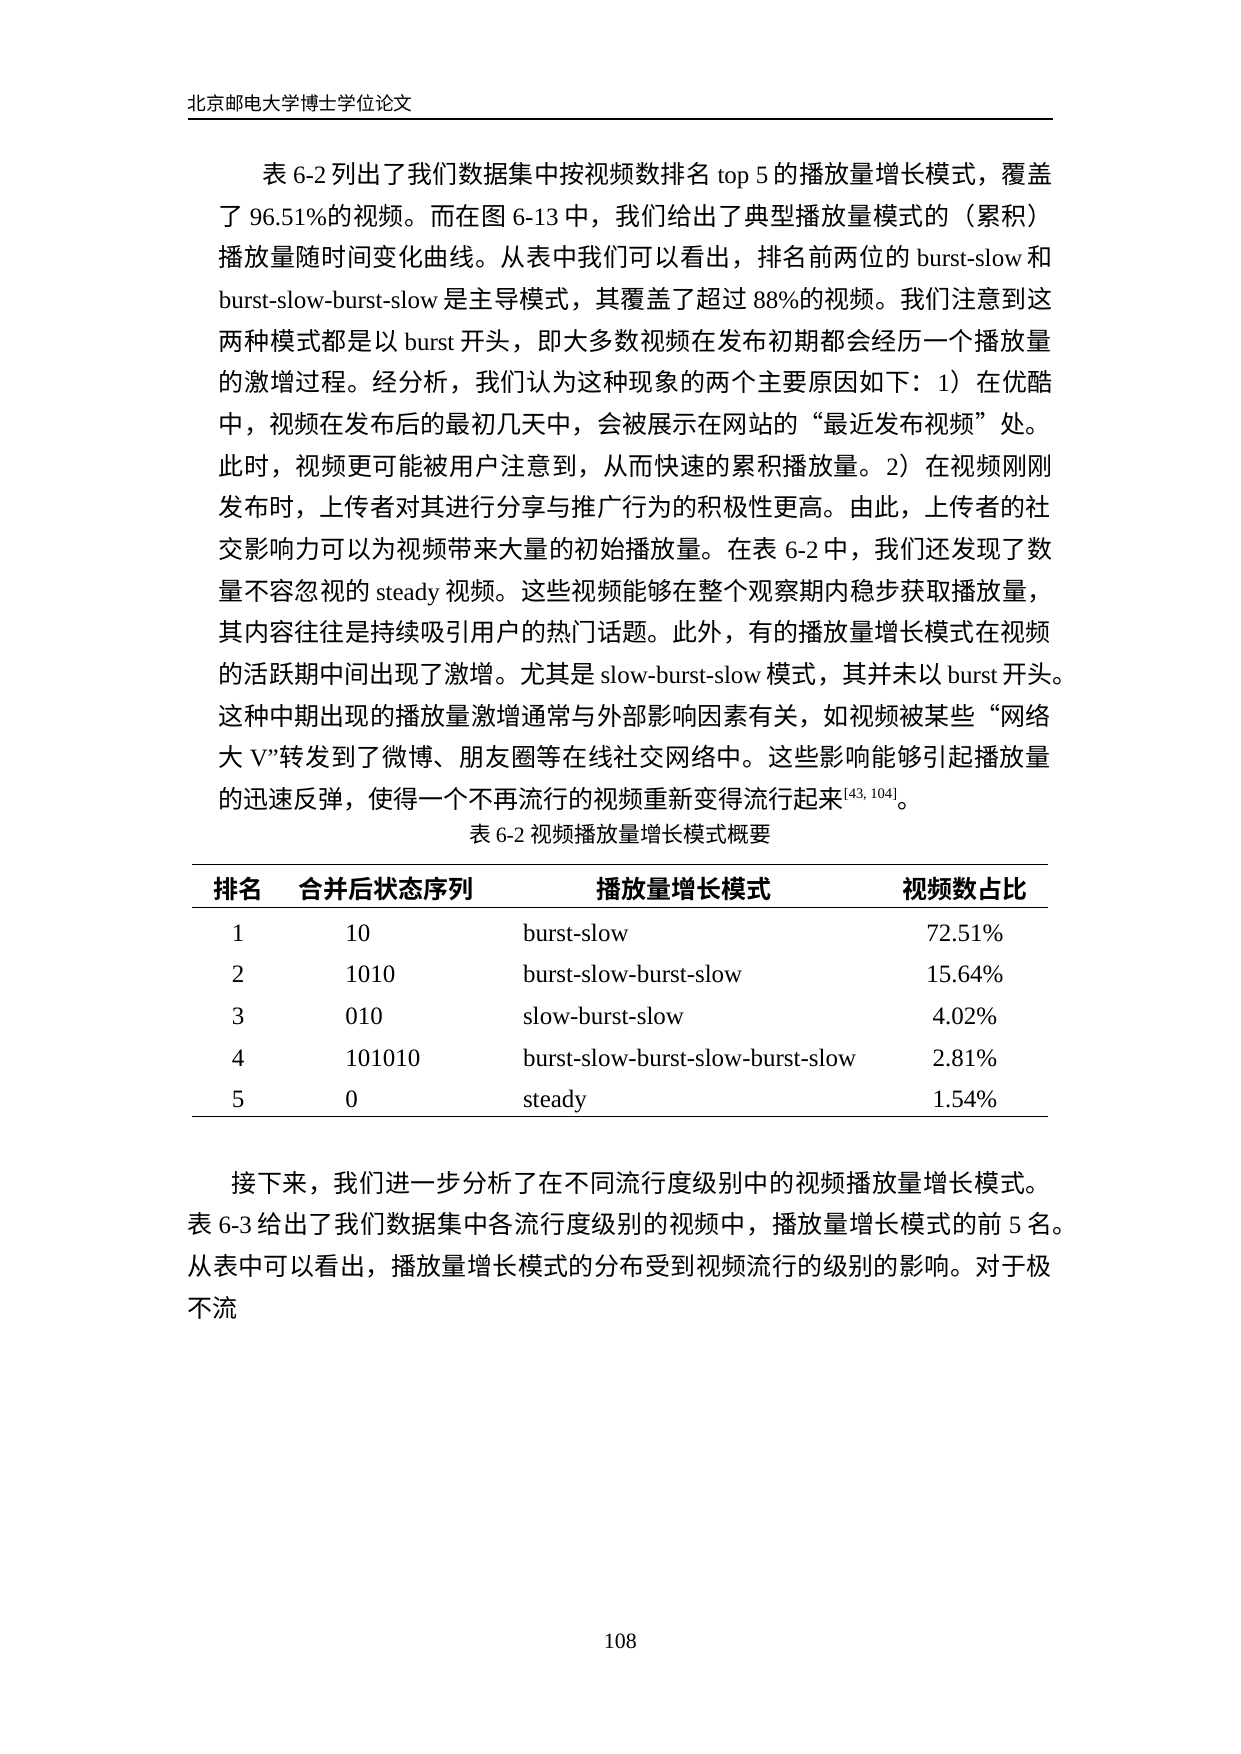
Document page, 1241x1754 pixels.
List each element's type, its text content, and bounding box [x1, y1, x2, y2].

table_cell 0 [284, 1075, 487, 1116]
table_header 排名 [192, 865, 284, 907]
table_cell steady [487, 1075, 881, 1116]
table_cell 010 [284, 991, 487, 1033]
text 接下来，我们进一步分析了在不同流行度级别中的视频播放量增长模式。表6-3给出了我们数据集中各流行度级别的视频中，播放量增长模式的前5名。从表中可以看出，播放量增长模式的分布受到视频流行的级别的影响。对于极不流 [187, 1159, 1053, 1326]
table_cell 2 [192, 950, 284, 991]
table_header 播放量增长模式 [487, 865, 881, 907]
text 表6-2 视频播放量增长模式概要 [187, 817, 1053, 848]
table_header 视频数占比 [881, 865, 1048, 907]
table_cell 72.51% [881, 908, 1048, 949]
table_cell 10 [284, 908, 487, 949]
table_cell 1010 [284, 950, 487, 991]
table_cell 4 [192, 1033, 284, 1074]
table_cell 1 [192, 908, 284, 949]
text 表6-2列出了我们数据集中按视频数排名top 5的播放量增长模式，覆盖了96.51%的视频。而在图6-13中，我们给出了典型播放量模式的（累积）播放量随时间变化曲线。从表中我们可以看出，排名前两位的burst-slow和burst-slow-burst-slow是主导模式，其覆盖了超过88%的视频。我们注意到这两种模式都是以burst开头，即大多数视频在发布初期都会经历一个播放量的激增过程。经分析，我们认为这种现象的两个主要原因如下：1）在优酷中，视频在发布后的最初几天中，会被展示在网站的“最近发布视频”处。此时，视频更可能被用户注意到，从而快速的累积播放量。2）在视频刚刚发布时，上传者对其进行分享与推广行为的积极性更高。由此，上传者的社交影响力可以为视频带来大量的初始播放量。在表6-2中，我们还发现了数量不容忽视的steady视频。这些视频能够在整个观察期内稳步获取播放量，其内容往往是持续吸引用户的热门话题。此外，有的播放量增长模式在视频的活跃期中间出现了激增。尤其是slow-burst-slow模式，其并未以burst开头。这种中期出现的播放量激增通常与外部影响因素有关，如视频被某些“网络大V”转发到了微博、朋友圈等在线社交网络中。这些影响能够引起播放量的迅速反弹，使得一个不再流行的视频重新变得流行起来[43, 104]。 [219, 150, 1053, 817]
table_cell 101010 [284, 1033, 487, 1074]
table_header 合并后状态序列 [284, 865, 487, 907]
table_cell 1.54% [881, 1075, 1048, 1116]
table_cell 3 [192, 991, 284, 1033]
table_cell 4.02% [881, 991, 1048, 1033]
table_cell burst-slow-burst-slow [487, 950, 881, 991]
table_cell slow-burst-slow [487, 991, 881, 1033]
table_cell burst-slow [487, 908, 881, 949]
table_cell burst-slow-burst-slow-burst-slow [487, 1033, 881, 1074]
table_cell 2.81% [881, 1033, 1048, 1074]
table_cell 5 [192, 1075, 284, 1116]
table_cell 15.64% [881, 950, 1048, 991]
